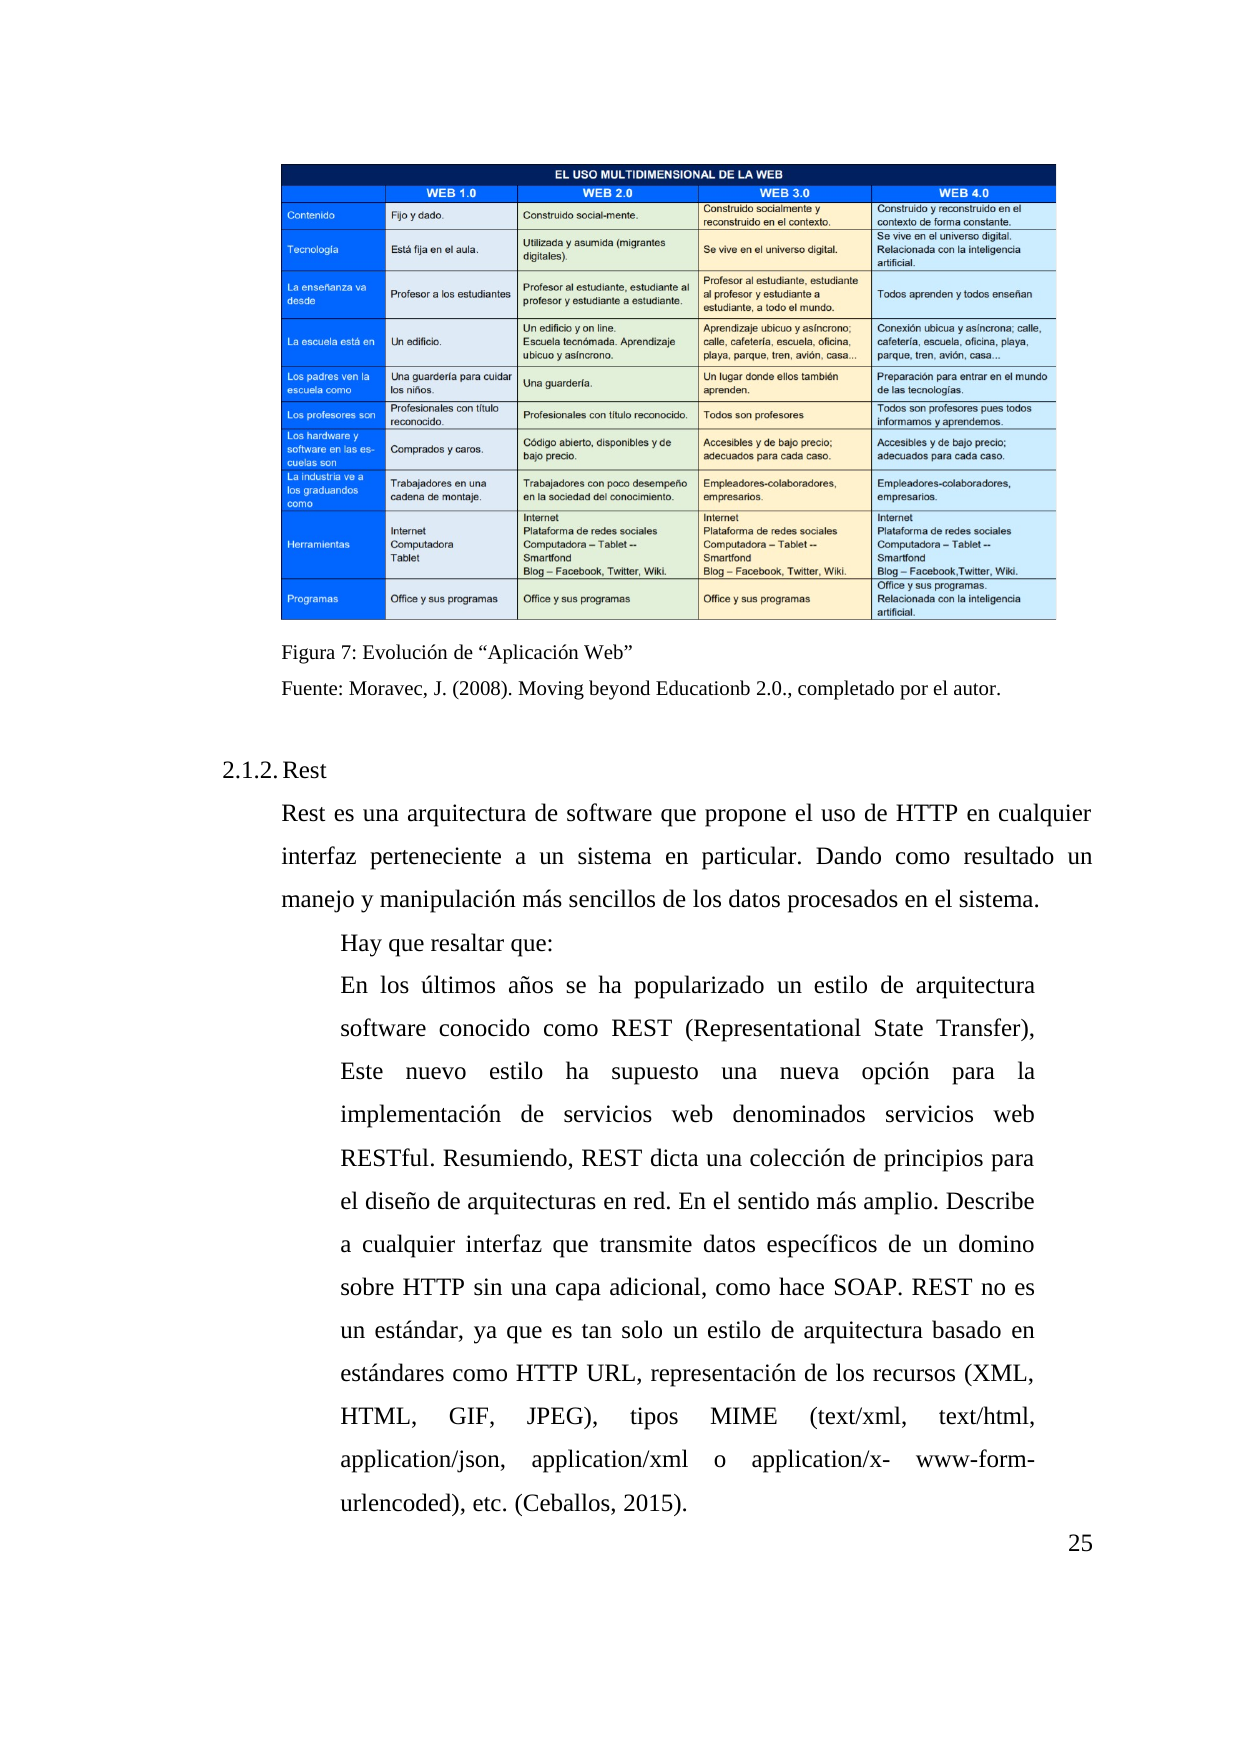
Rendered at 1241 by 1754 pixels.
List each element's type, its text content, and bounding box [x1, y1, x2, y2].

text En los últimos años se ha popularizado un estilo de arquitectura software conocido como REST (Representational State Transfer), Este nuevo estilo ha supuesto una nueva opción para la implementación de servicios web denominados servicios web RESTful. Resumiendo, REST dicta una colección de principios para el diseño de arquitecturas en red. En el sentido más amplio. Describe a cualquier interfaz que transmite datos específicos de un domino sobre HTTP sin una capa adicional, como hace SOAP. REST no es un estándar, ya que es tan solo un estilo de arquitectura basado en estándares como HTTP URL, representación de los recursos (XML, HTML, GIF, JPEG), tipos MIME (text/xml, text/html, application/json, application/xml o application/x- www-form- urlencoded), etc. (Ceballos, 2015). [340, 970, 1035, 1516]
text Fuente: Moravec, J. (2008). Moving beyond Educationb 2.0., completado por el autor. [281, 675, 1105, 699]
list Rest [222, 755, 1105, 784]
text Hay que resaltar que: [340, 928, 1105, 956]
text Rest es una arquitectura de software que propone el uso de HTTP en cualquier interfaz perteneciente a un sistema en particular. Dando como resultado un manejo y manipulación más sencillos de los datos procesados en el sistema. [281, 798, 1092, 913]
text Figura 7: Evolución de “Aplicación Web” [281, 640, 1105, 664]
picture [281, 164, 1057, 620]
